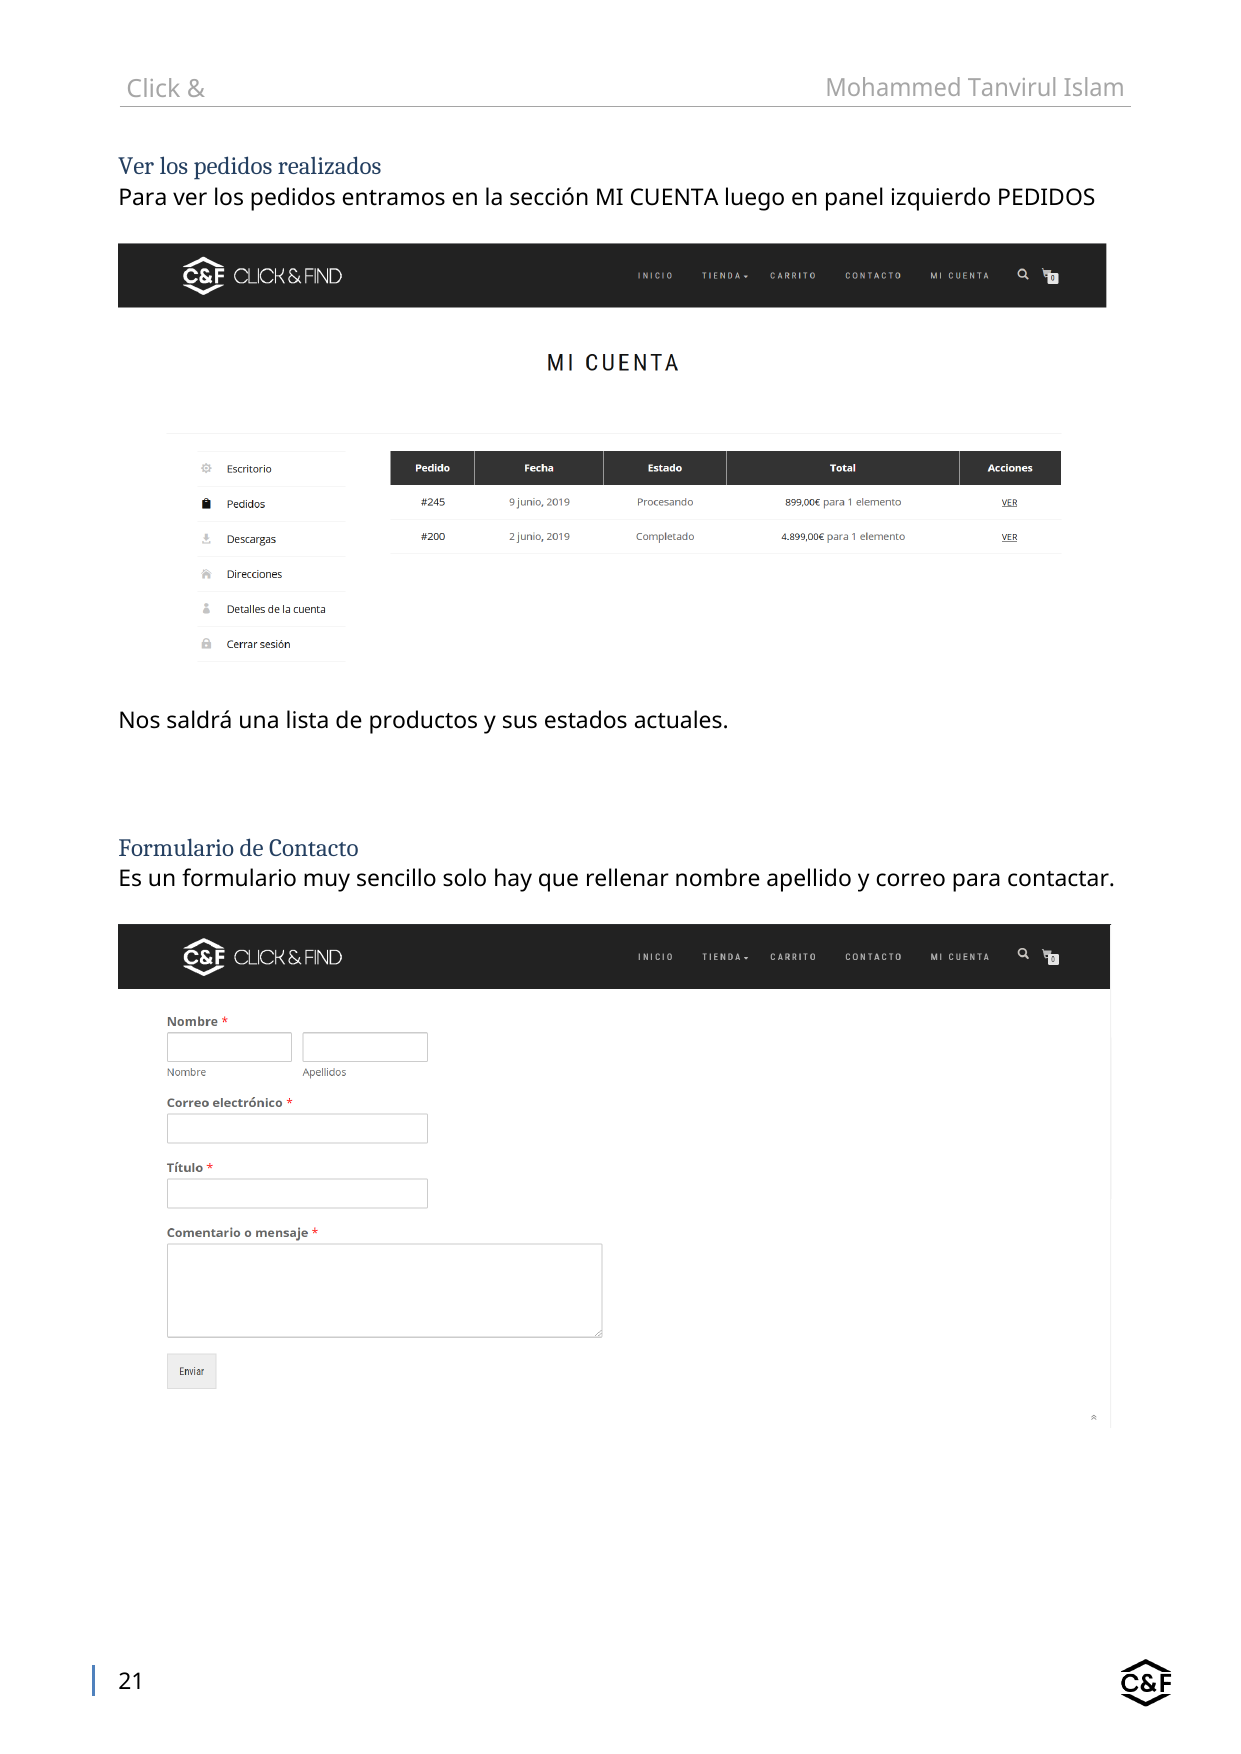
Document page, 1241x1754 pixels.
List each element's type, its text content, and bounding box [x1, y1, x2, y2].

picture [118, 924, 1112, 1428]
subtitle Ver los pedidos realizados [118, 152, 1122, 181]
subtitle Formulario de Contacto [118, 833, 1122, 862]
picture [118, 243, 1107, 674]
picture [1120, 1658, 1172, 1707]
text Es un formulario muy sencillo solo hay que rellenar nombre apellido y correo para contactar. [118, 862, 1122, 893]
text Nos saldrá una lista de productos y sus estados actuales. [118, 704, 1122, 736]
text Para ver los pedidos entramos en la sección MI CUENTA luego en panel izquierdo PEDIDOS [118, 181, 1122, 212]
